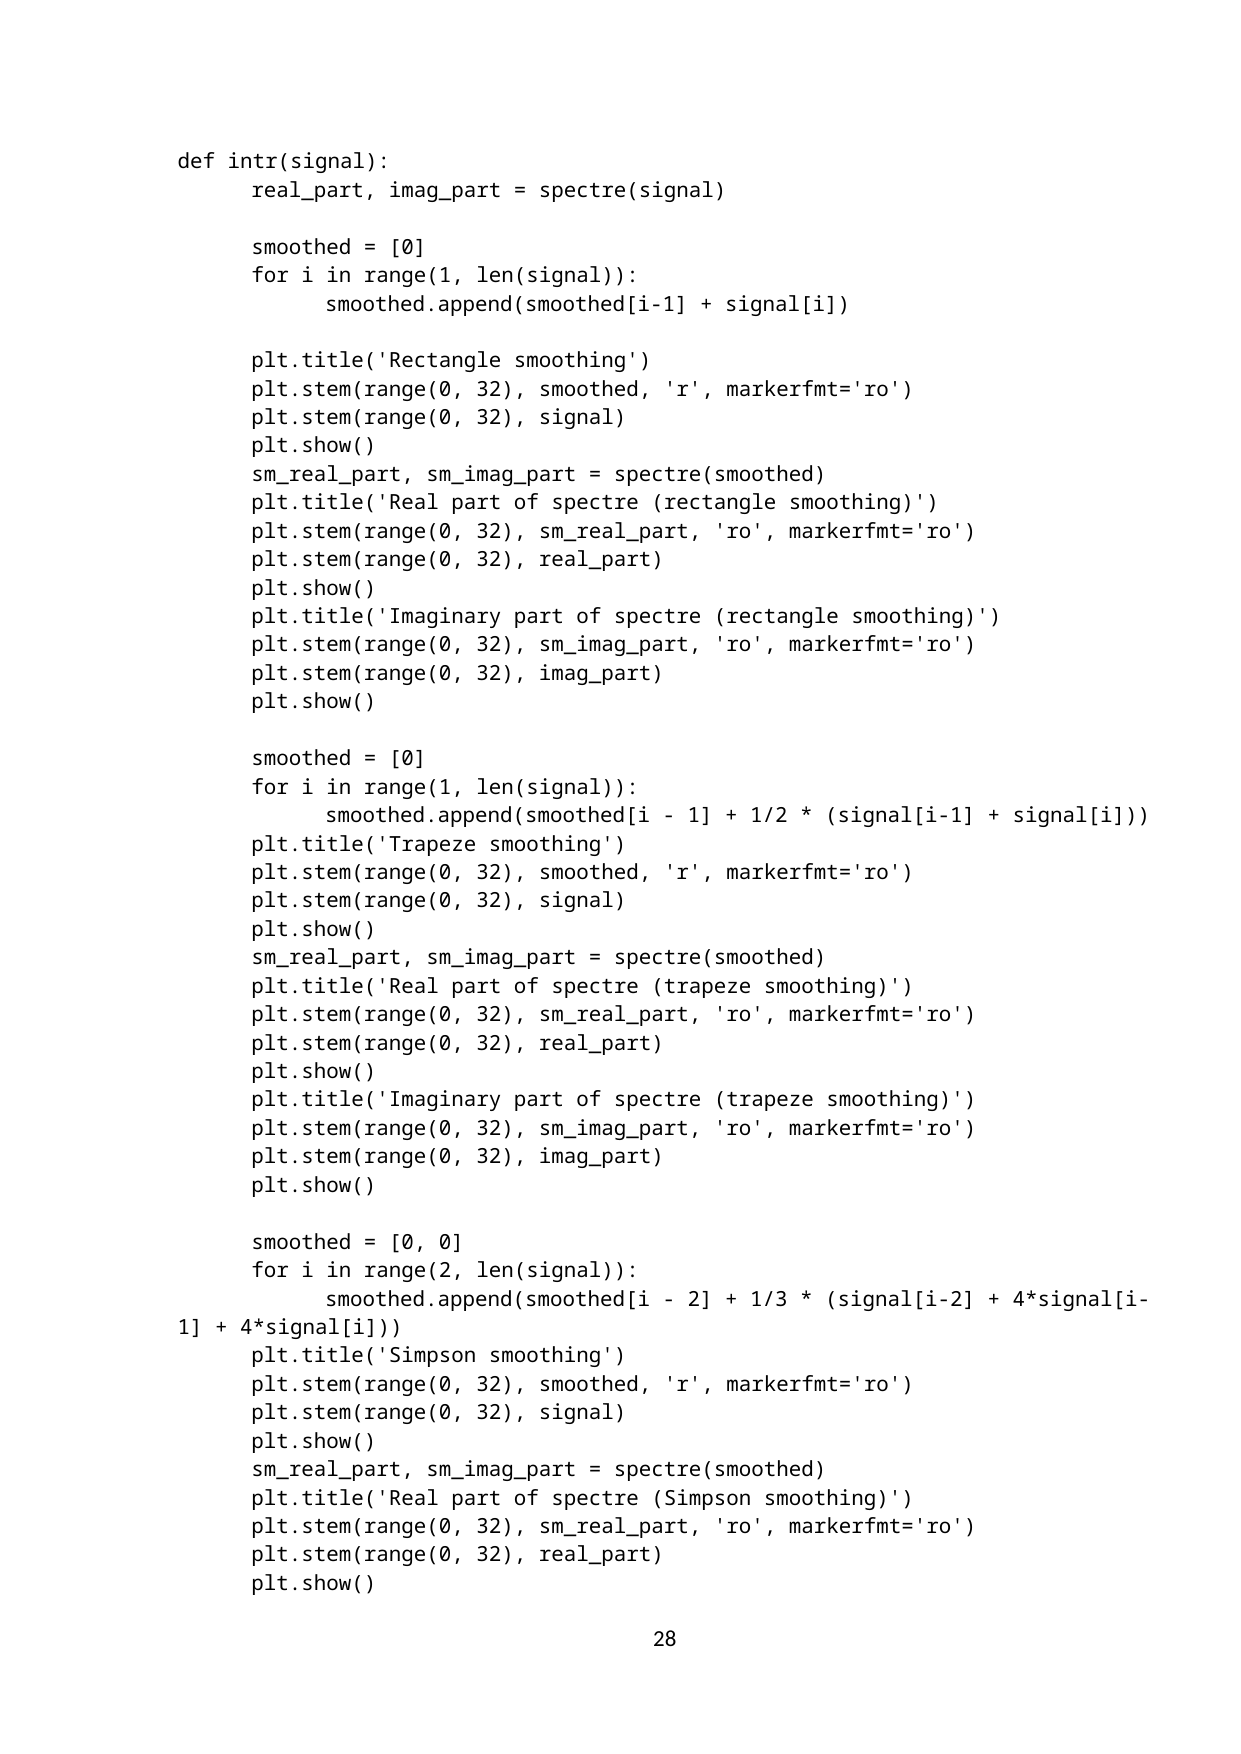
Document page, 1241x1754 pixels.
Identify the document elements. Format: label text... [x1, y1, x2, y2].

text plt.title('Rectangle smoothing') [177, 345, 1152, 374]
text plt.stem(range(0, 32), sm_real_part, 'ro', markerfmt='ro') [177, 1511, 1152, 1539]
text plt.stem(range(0, 32), real_part) [177, 1539, 1152, 1568]
text smoothed = [0, 0] [177, 1227, 1152, 1255]
text plt.show() [177, 686, 1152, 715]
text plt.show() [177, 1426, 1152, 1454]
text plt.show() [177, 573, 1152, 601]
text for i in range(1, len(signal)): [177, 772, 1152, 800]
text plt.stem(range(0, 32), smoothed, 'r', markerfmt='ro') [177, 1369, 1152, 1397]
text plt.show() [177, 1170, 1152, 1198]
text plt.title('Imaginary part of spectre (trapeze smoothing)') [177, 1084, 1152, 1113]
text plt.stem(range(0, 32), imag_part) [177, 658, 1152, 686]
text for i in range(2, len(signal)): [177, 1255, 1152, 1284]
text plt.show() [177, 914, 1152, 942]
text plt.stem(range(0, 32), signal) [177, 1397, 1152, 1426]
text plt.stem(range(0, 32), smoothed, 'r', markerfmt='ro') [177, 857, 1152, 886]
text plt.stem(range(0, 32), real_part) [177, 1028, 1152, 1056]
text plt.show() [177, 1568, 1152, 1596]
text smoothed.append(smoothed[i-1] + signal[i]) [177, 289, 1152, 317]
text plt.show() [177, 431, 1152, 459]
text plt.stem(range(0, 32), sm_real_part, 'ro', markerfmt='ro') [177, 516, 1152, 544]
text def intr(signal): [177, 147, 1152, 175]
text smoothed.append(smoothed[i - 2] + 1/3 * (signal[i-2] + 4*signal[i-1] + 4*signal[i])) [177, 1284, 1152, 1341]
text plt.stem(range(0, 32), sm_imag_part, 'ro', markerfmt='ro') [177, 1113, 1152, 1141]
text sm_real_part, sm_imag_part = spectre(smoothed) [177, 942, 1152, 971]
text sm_real_part, sm_imag_part = spectre(smoothed) [177, 1454, 1152, 1483]
text plt.title('Real part of spectre (trapeze smoothing)') [177, 971, 1152, 999]
text plt.stem(range(0, 32), signal) [177, 402, 1152, 431]
text sm_real_part, sm_imag_part = spectre(smoothed) [177, 459, 1152, 487]
text smoothed.append(smoothed[i - 1] + 1/2 * (signal[i-1] + signal[i])) [177, 800, 1152, 829]
text plt.stem(range(0, 32), sm_imag_part, 'ro', markerfmt='ro') [177, 629, 1152, 658]
text plt.title('Trapeze smoothing') [177, 829, 1152, 857]
text plt.show() [177, 1056, 1152, 1084]
text plt.stem(range(0, 32), smoothed, 'r', markerfmt='ro') [177, 374, 1152, 402]
text plt.title('Imaginary part of spectre (rectangle smoothing)') [177, 601, 1152, 629]
text plt.title('Real part of spectre (rectangle smoothing)') [177, 487, 1152, 516]
text smoothed = [0] [177, 743, 1152, 772]
text plt.stem(range(0, 32), sm_real_part, 'ro', markerfmt='ro') [177, 999, 1152, 1028]
text smoothed = [0] [177, 232, 1152, 260]
text plt.title('Real part of spectre (Simpson smoothing)') [177, 1483, 1152, 1511]
text plt.stem(range(0, 32), imag_part) [177, 1141, 1152, 1170]
text for i in range(1, len(signal)): [177, 260, 1152, 289]
text plt.title('Simpson smoothing') [177, 1341, 1152, 1369]
text plt.stem(range(0, 32), real_part) [177, 544, 1152, 573]
text plt.stem(range(0, 32), signal) [177, 886, 1152, 914]
text real_part, imag_part = spectre(signal) [177, 175, 1152, 203]
